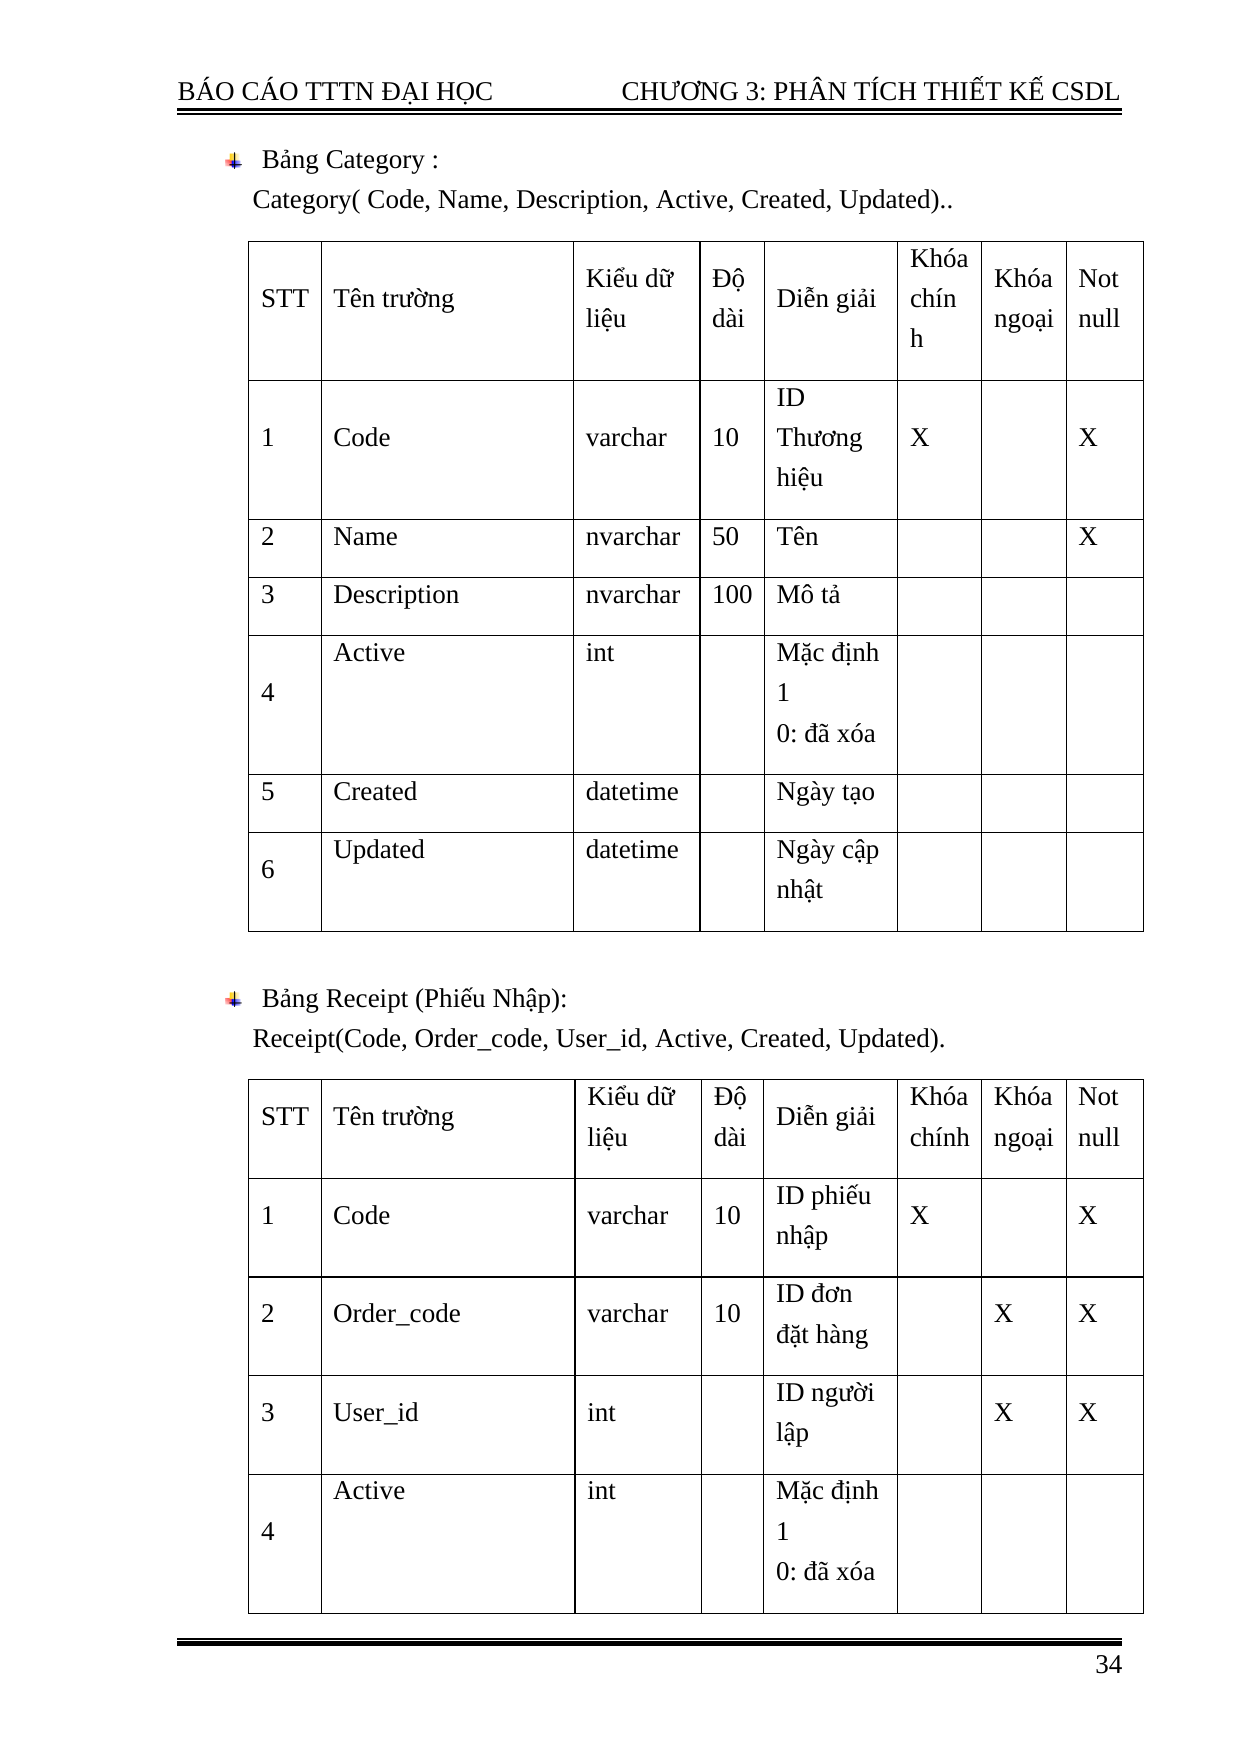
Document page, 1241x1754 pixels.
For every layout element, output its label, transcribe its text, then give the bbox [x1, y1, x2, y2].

table_header Khóa ngoại [982, 1080, 1066, 1178]
table_cell int [576, 1475, 701, 1612]
table_cell 2 [249, 1278, 321, 1375]
table_header Kiểu dữ liệu [574, 242, 699, 380]
table_cell datetime [574, 833, 699, 931]
table_cell 50 [701, 520, 764, 577]
table_cell [982, 520, 1066, 577]
table_header Kiểu dữ liệu [576, 1080, 701, 1178]
list Bảng Category : [224, 143, 1122, 174]
table_cell [1067, 833, 1143, 931]
table_cell [701, 636, 764, 774]
table_cell [898, 1475, 981, 1612]
table_cell [1067, 636, 1143, 774]
table_cell [982, 1179, 1066, 1276]
table_cell 10 [702, 1278, 763, 1375]
table_header Tên trường [322, 1080, 574, 1178]
table_cell Name [322, 520, 573, 577]
table_cell varchar [576, 1278, 701, 1375]
table_cell 6 [249, 833, 321, 931]
table_cell [702, 1475, 763, 1612]
table_cell 3 [249, 578, 321, 635]
table_cell 10 [702, 1179, 763, 1276]
table_cell 4 [249, 1475, 321, 1612]
table_cell 3 [249, 1376, 321, 1473]
table_header STT [249, 1080, 321, 1178]
table_cell X [1067, 1376, 1143, 1473]
table_cell 4 [249, 636, 321, 774]
table_cell Updated [322, 833, 573, 931]
table_cell Created [322, 775, 573, 832]
table_cell X [1067, 1179, 1143, 1276]
table_cell [982, 775, 1066, 832]
table_cell X [982, 1278, 1066, 1375]
table_cell Tên [765, 520, 897, 577]
picture [225, 151, 242, 169]
table_cell X [982, 1376, 1066, 1473]
table_cell [898, 520, 981, 577]
table_cell [898, 578, 981, 635]
table_cell 1 [249, 1179, 321, 1276]
table_cell X [1067, 381, 1143, 519]
table_cell Code [322, 1179, 574, 1276]
table_cell X [1067, 1278, 1143, 1375]
table_cell [982, 636, 1066, 774]
table_cell 2 [249, 520, 321, 577]
table_header Khóa chính [898, 1080, 981, 1178]
table_cell Ngày cập nhật [765, 833, 897, 931]
table_cell [1067, 578, 1143, 635]
table_cell Active [322, 636, 573, 774]
table_cell [702, 1376, 763, 1473]
table_cell User_id [322, 1376, 574, 1473]
table_cell [898, 775, 981, 832]
table_cell 1 [249, 381, 321, 519]
table_cell [898, 1278, 981, 1375]
table_header Khóa ngoại [982, 242, 1066, 380]
table_cell X [898, 1179, 981, 1276]
table_cell nvarchar [574, 520, 699, 577]
table_cell Mặc định 1 0: đã xóa [764, 1475, 897, 1612]
list Receipt(Code, Order_code, User_id, Active, Created, Updated). [252, 1022, 1122, 1053]
table_cell int [574, 636, 699, 774]
table_cell [1067, 775, 1143, 832]
picture [225, 990, 242, 1007]
table_cell ID đơn đặt hàng [764, 1278, 897, 1375]
table_cell Mô tả [765, 578, 897, 635]
table_cell ID người lập [764, 1376, 897, 1473]
table_cell [898, 636, 981, 774]
table_cell 10 [701, 381, 764, 519]
table_cell [982, 1475, 1066, 1612]
table_cell Code [322, 381, 573, 519]
table_header Tên trường [322, 242, 573, 380]
table_cell [898, 1376, 981, 1473]
table_cell 5 [249, 775, 321, 832]
table_cell Ngày tạo [765, 775, 897, 832]
table_cell varchar [574, 381, 699, 519]
table_header Độ dài [702, 1080, 763, 1178]
table_cell nvarchar [574, 578, 699, 635]
table_cell int [576, 1376, 701, 1473]
table_header Not null [1067, 1080, 1143, 1178]
table_cell [701, 775, 764, 832]
table_cell Mặc định 1 0: đã xóa [765, 636, 897, 774]
table_cell [1067, 1475, 1143, 1612]
table_cell X [898, 381, 981, 519]
table_header Diễn giải [765, 242, 897, 380]
table_header Diễn giải [764, 1080, 897, 1178]
table_cell 100 [701, 578, 764, 635]
list Category( Code, Name, Description, Active, Created, Updated).. [252, 184, 1122, 215]
table_cell [982, 833, 1066, 931]
table_cell [982, 381, 1066, 519]
table_cell [701, 833, 764, 931]
table_cell [982, 578, 1066, 635]
table_cell X [1067, 520, 1143, 577]
table_cell ID Thương hiệu [765, 381, 897, 519]
list Bảng Receipt (Phiếu Nhập): [224, 982, 1122, 1013]
table_header STT [249, 242, 321, 380]
table_cell Order_code [322, 1278, 574, 1375]
table_cell [898, 833, 981, 931]
table_cell Description [322, 578, 573, 635]
table_header Not null [1067, 242, 1143, 380]
table_header Độ dài [701, 242, 764, 380]
table_cell ID phiếu nhập [764, 1179, 897, 1276]
table_cell varchar [576, 1179, 701, 1276]
table_header Khóa chính [898, 242, 981, 380]
table_cell datetime [574, 775, 699, 832]
table_cell Active [322, 1475, 574, 1612]
